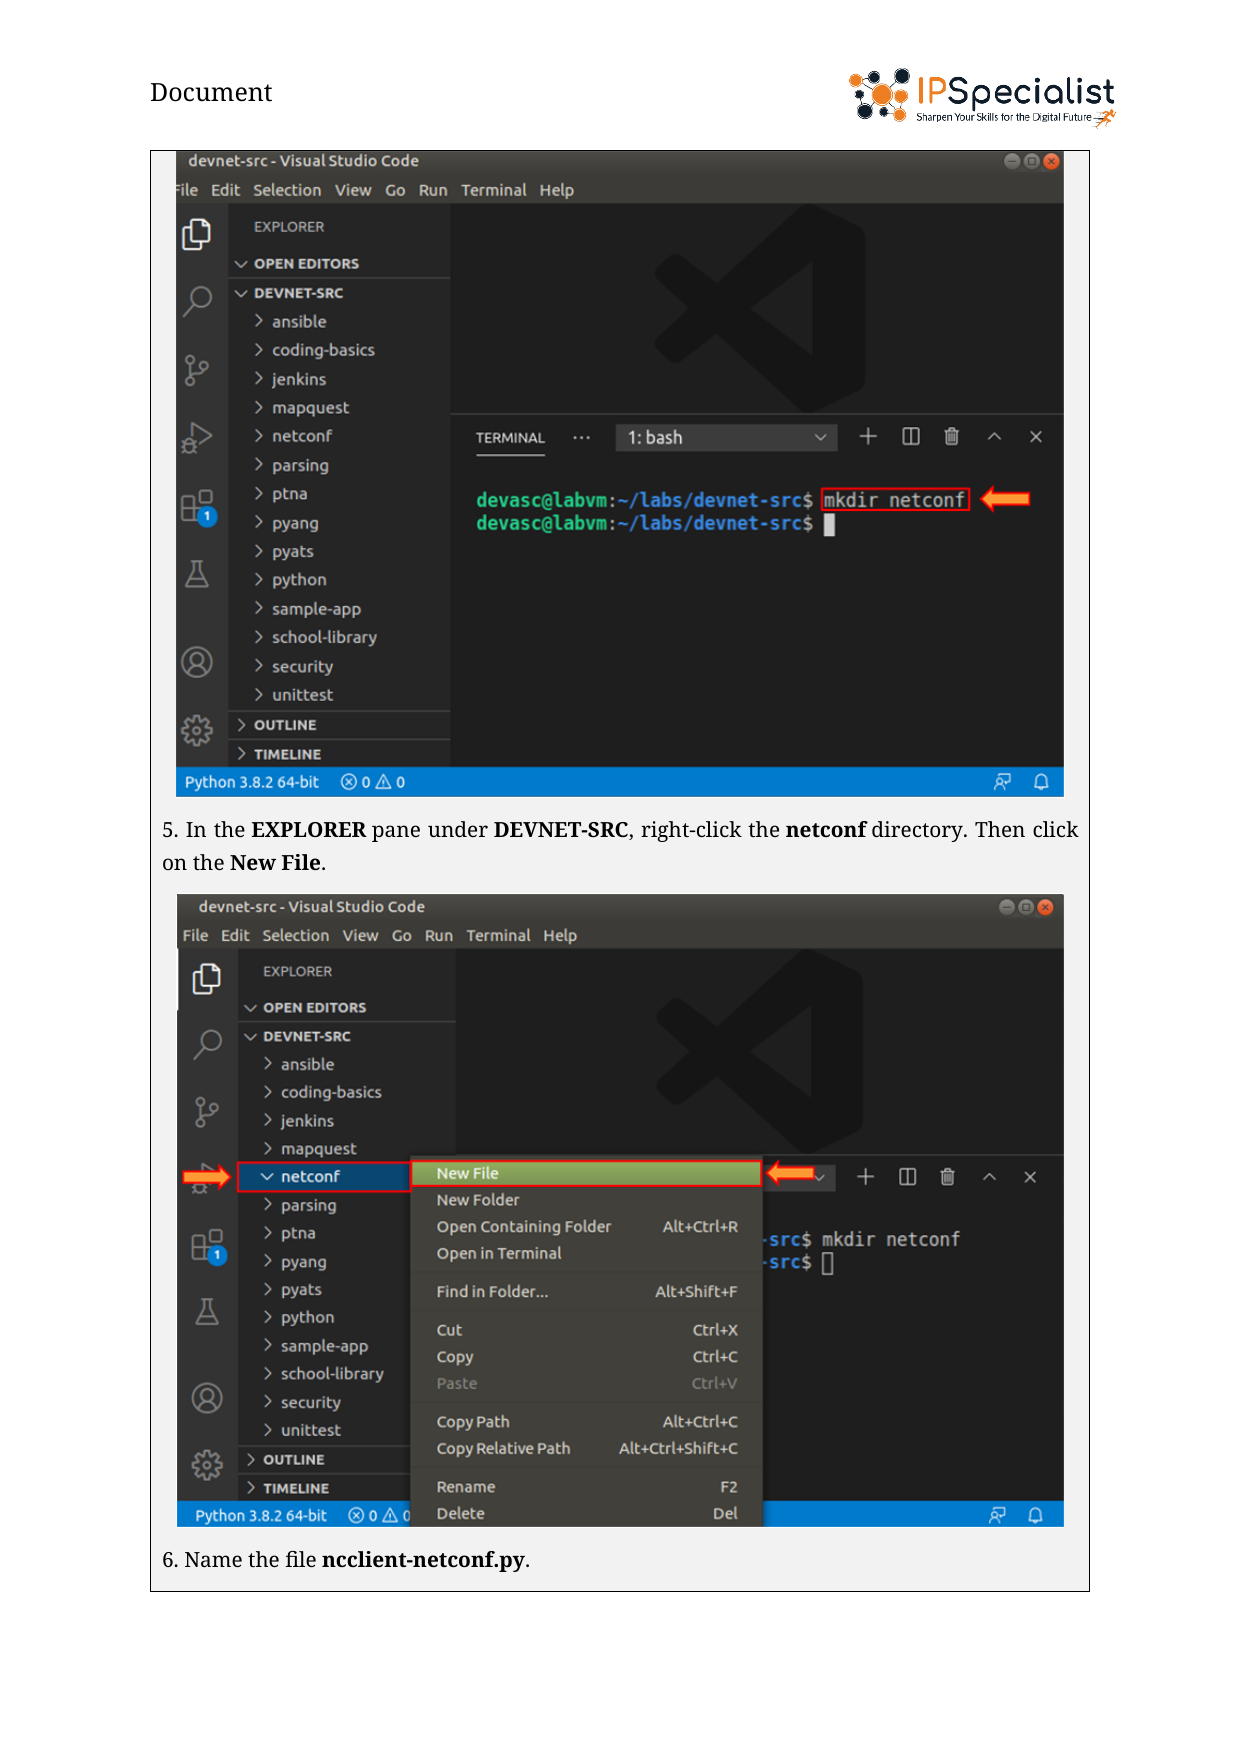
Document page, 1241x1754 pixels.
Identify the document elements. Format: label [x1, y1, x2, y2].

picture [175, 151, 1065, 798]
table_header [151, 151, 1089, 1591]
picture [176, 893, 1064, 1528]
picture [843, 54, 1121, 136]
